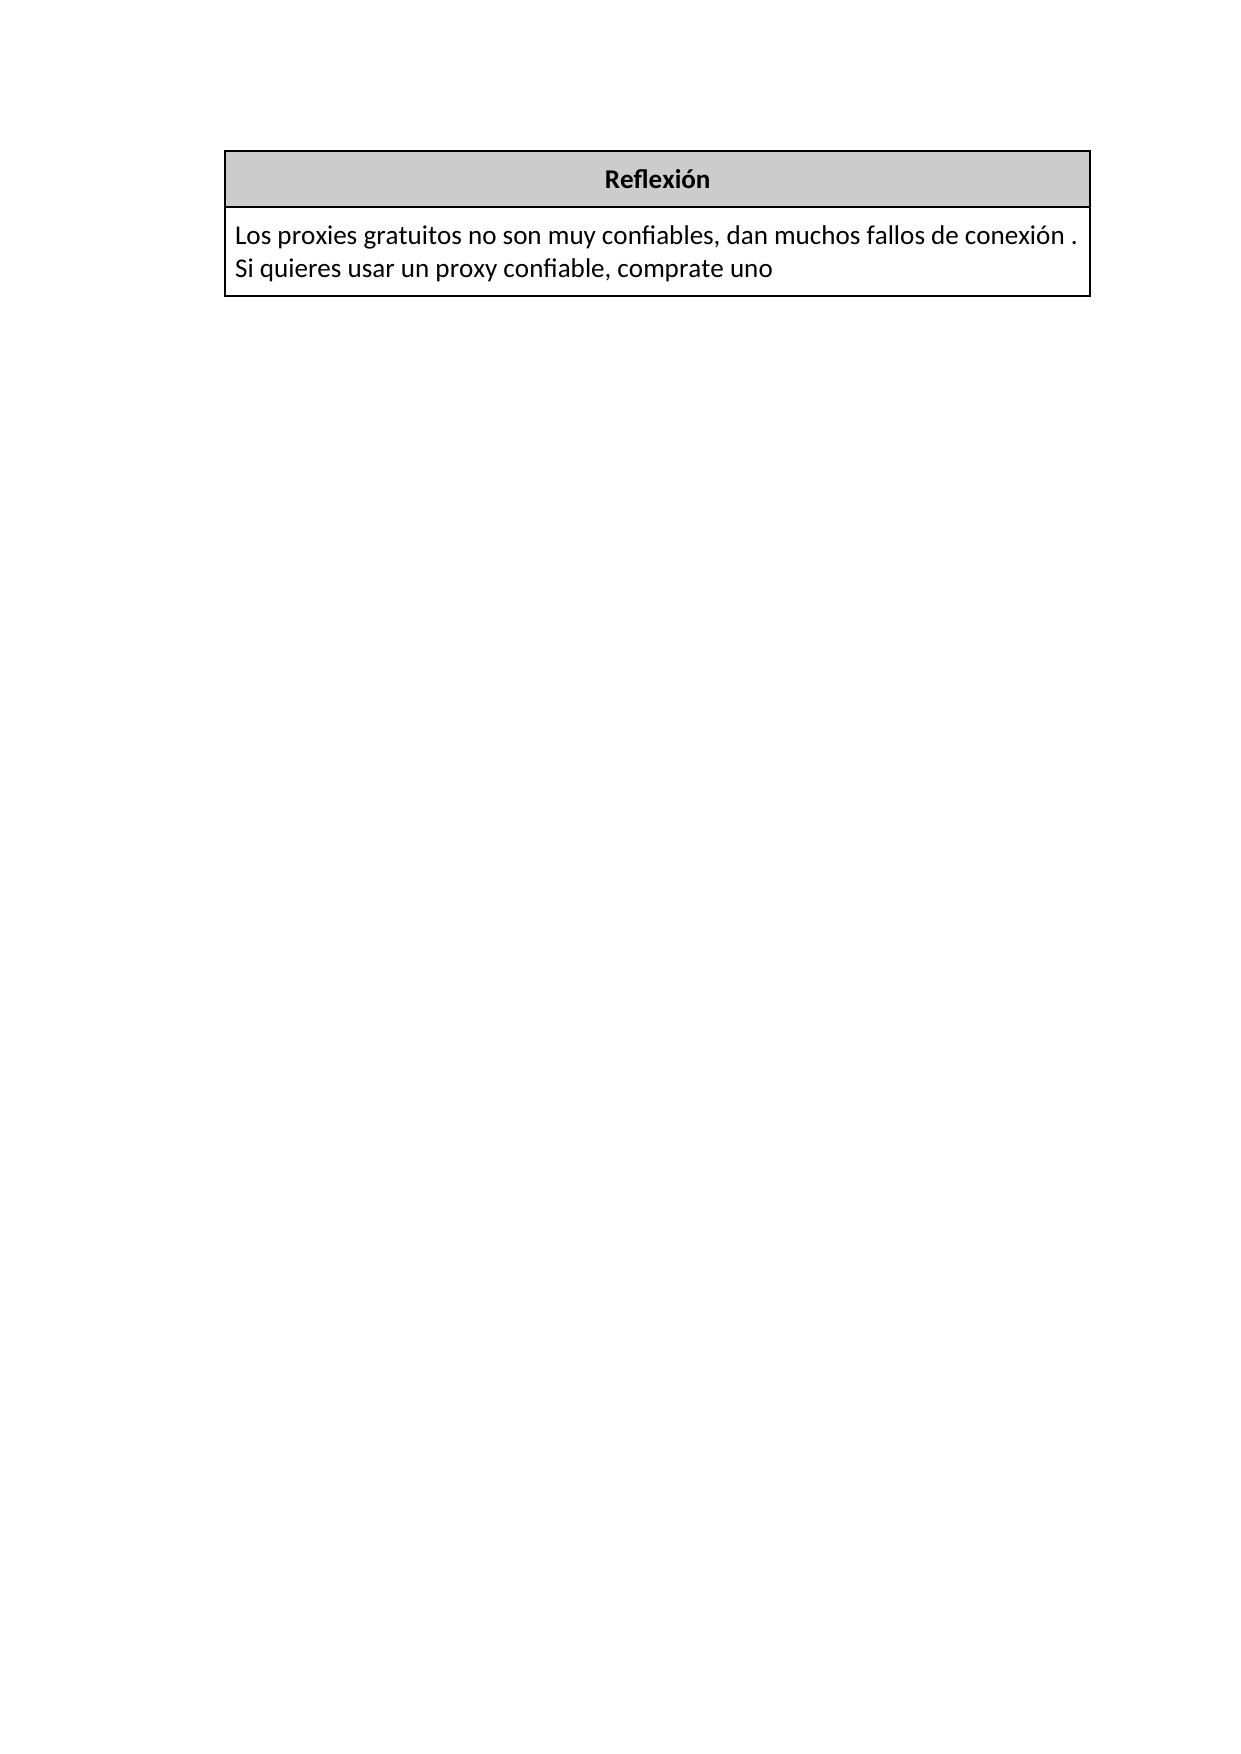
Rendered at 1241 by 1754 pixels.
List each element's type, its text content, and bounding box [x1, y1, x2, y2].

table_cell Los proxies gratuitos no son muy confiables, dan muchos fallos de conexión . Si quieres usar un proxy confiable, comprate uno [226, 208, 1089, 295]
table_header Reflexión [226, 152, 1089, 206]
